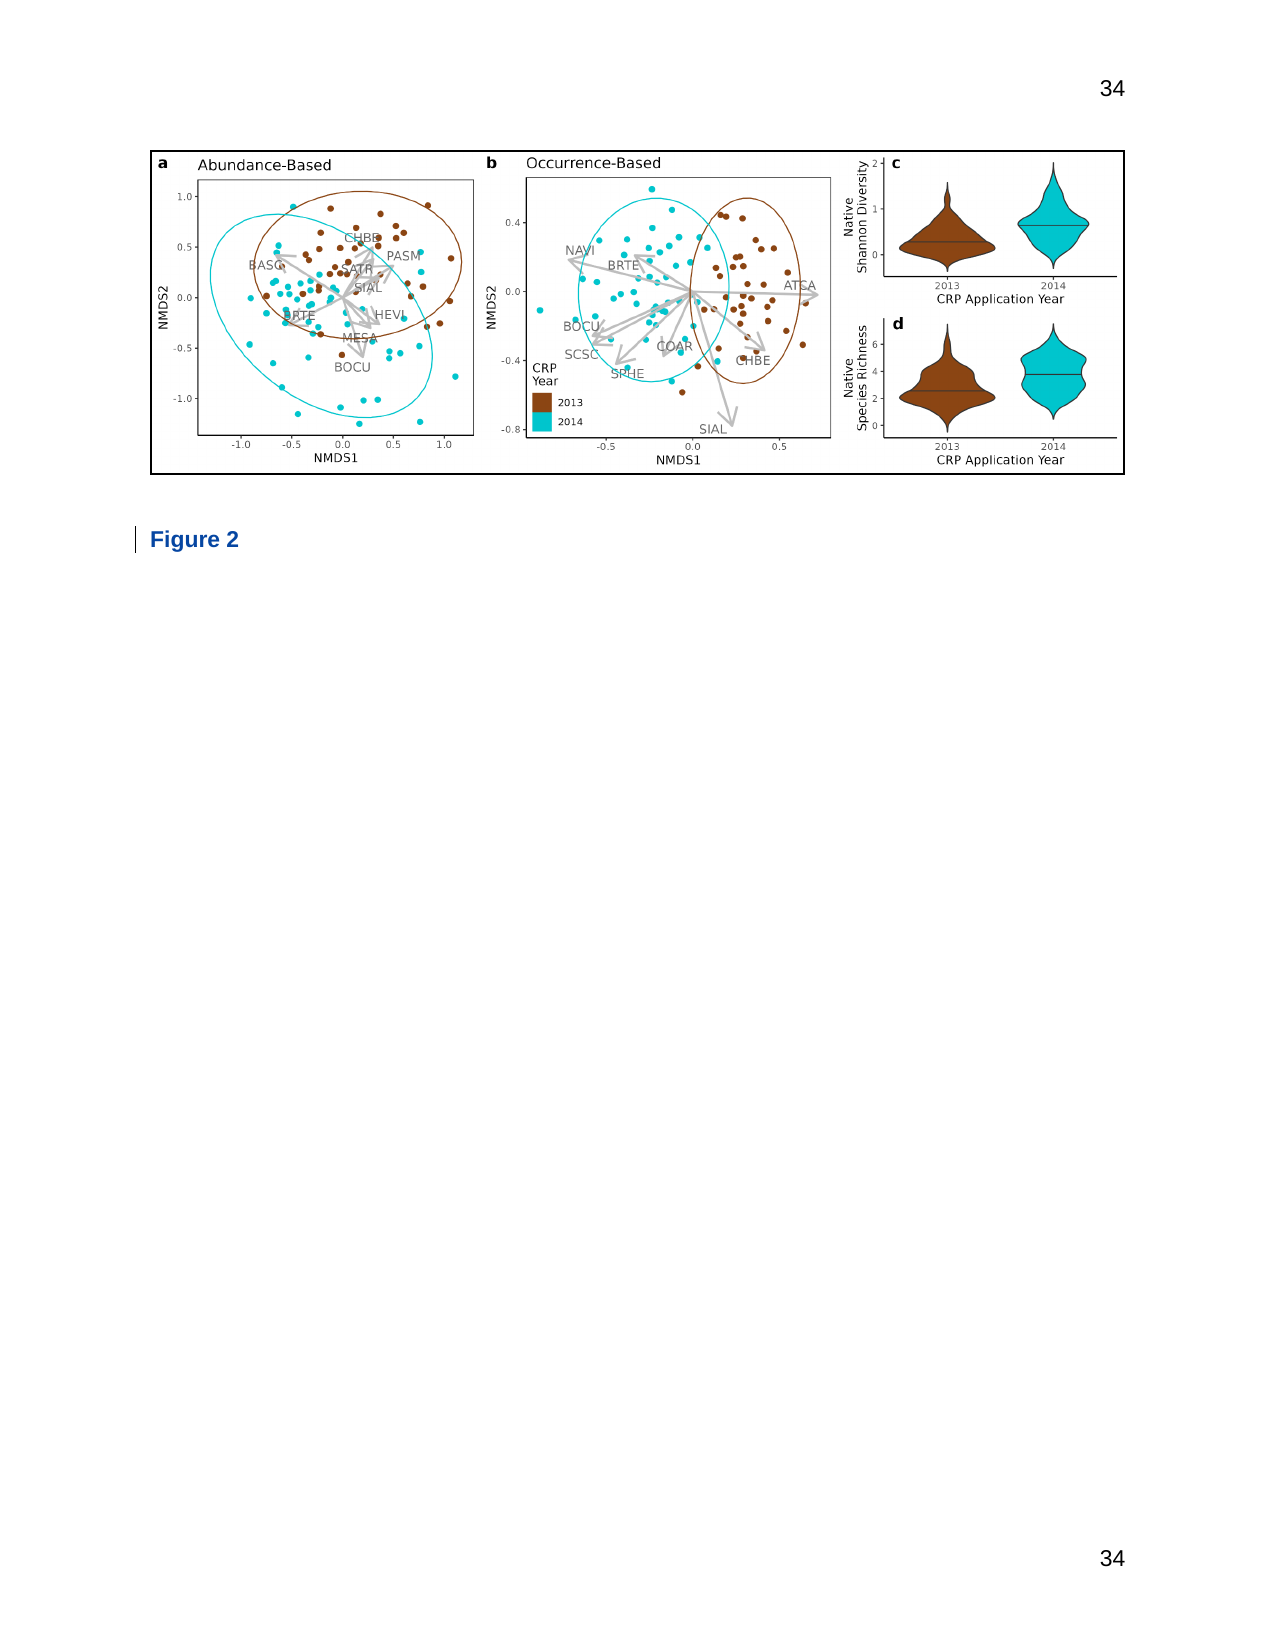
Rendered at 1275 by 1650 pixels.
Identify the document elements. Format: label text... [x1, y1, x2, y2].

subtitle Figure 2 [150, 526, 1125, 553]
picture [152, 152, 1123, 473]
